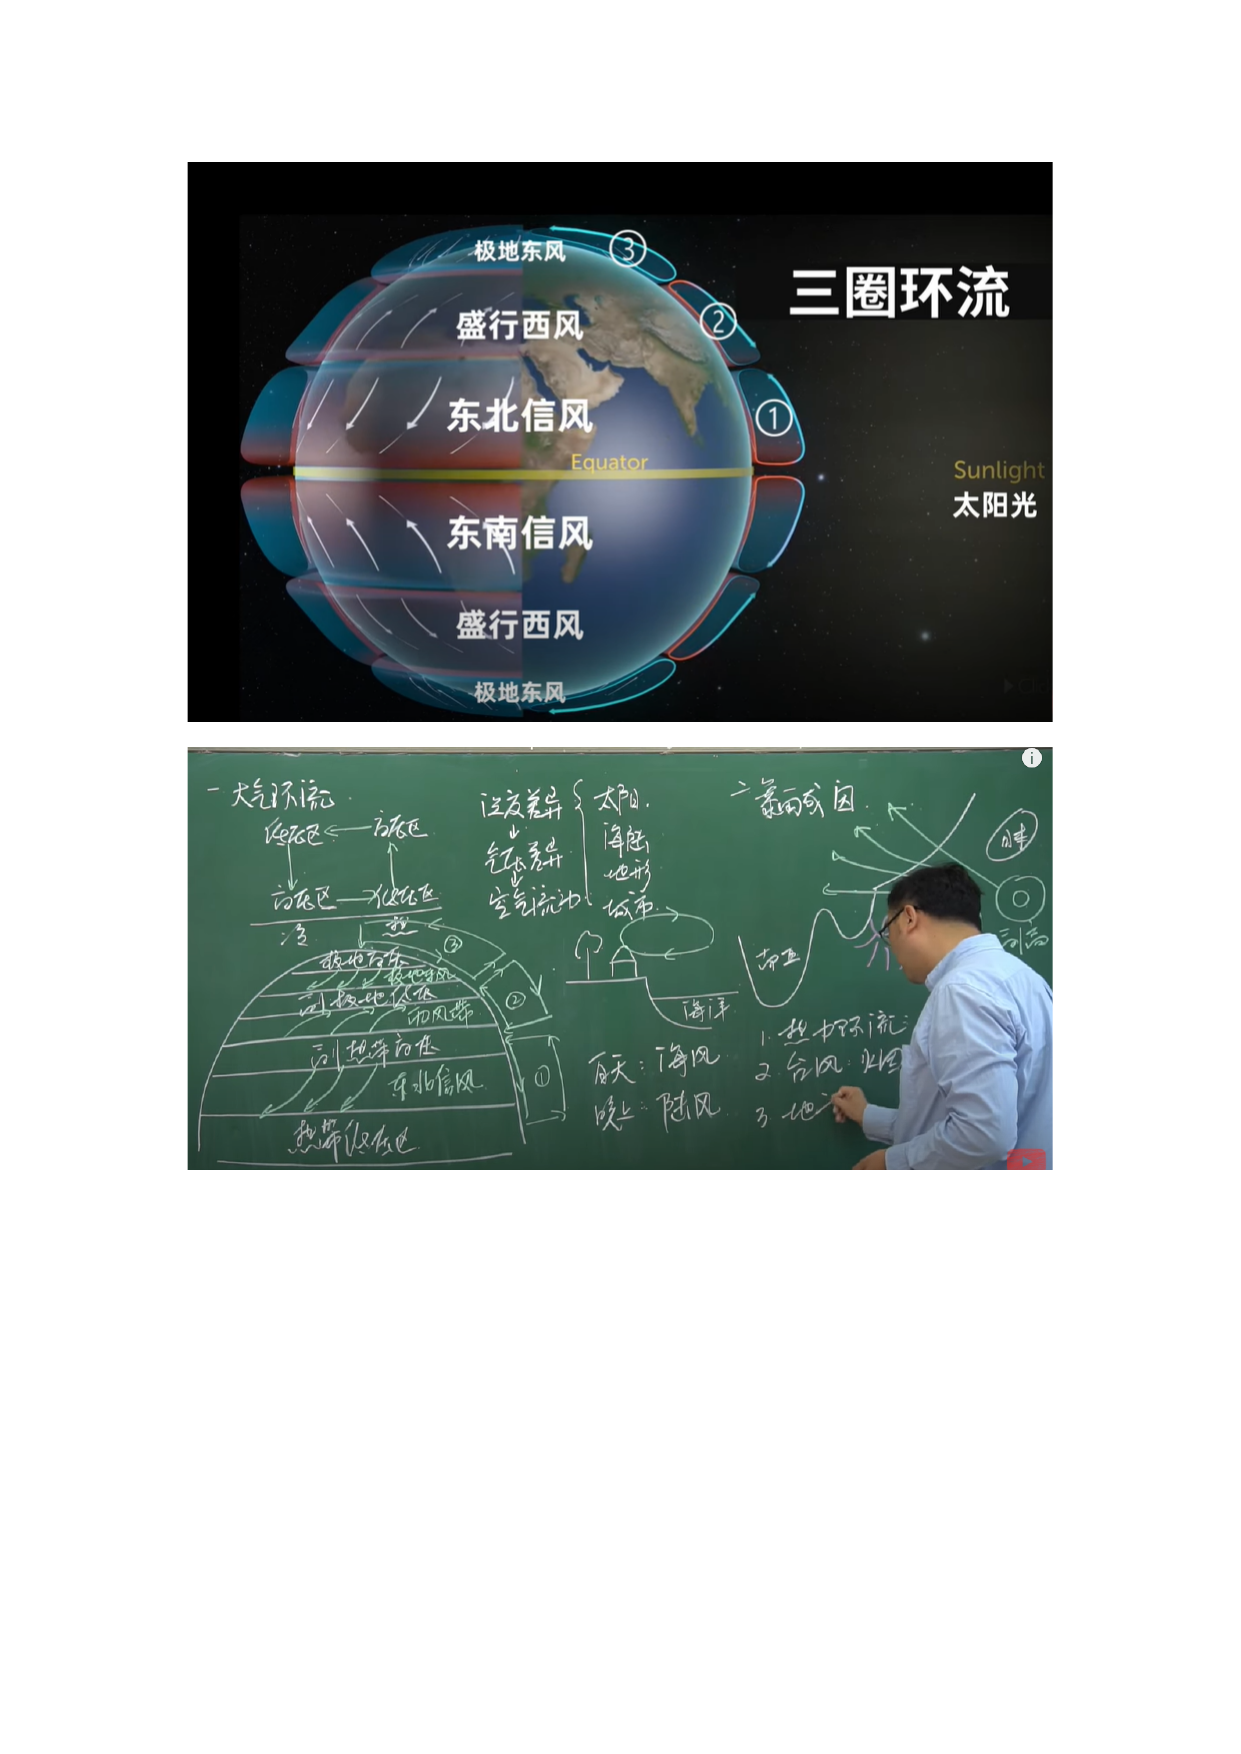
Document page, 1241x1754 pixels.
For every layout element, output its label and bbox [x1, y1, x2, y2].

picture [187, 747, 1053, 1170]
picture [187, 162, 1053, 722]
